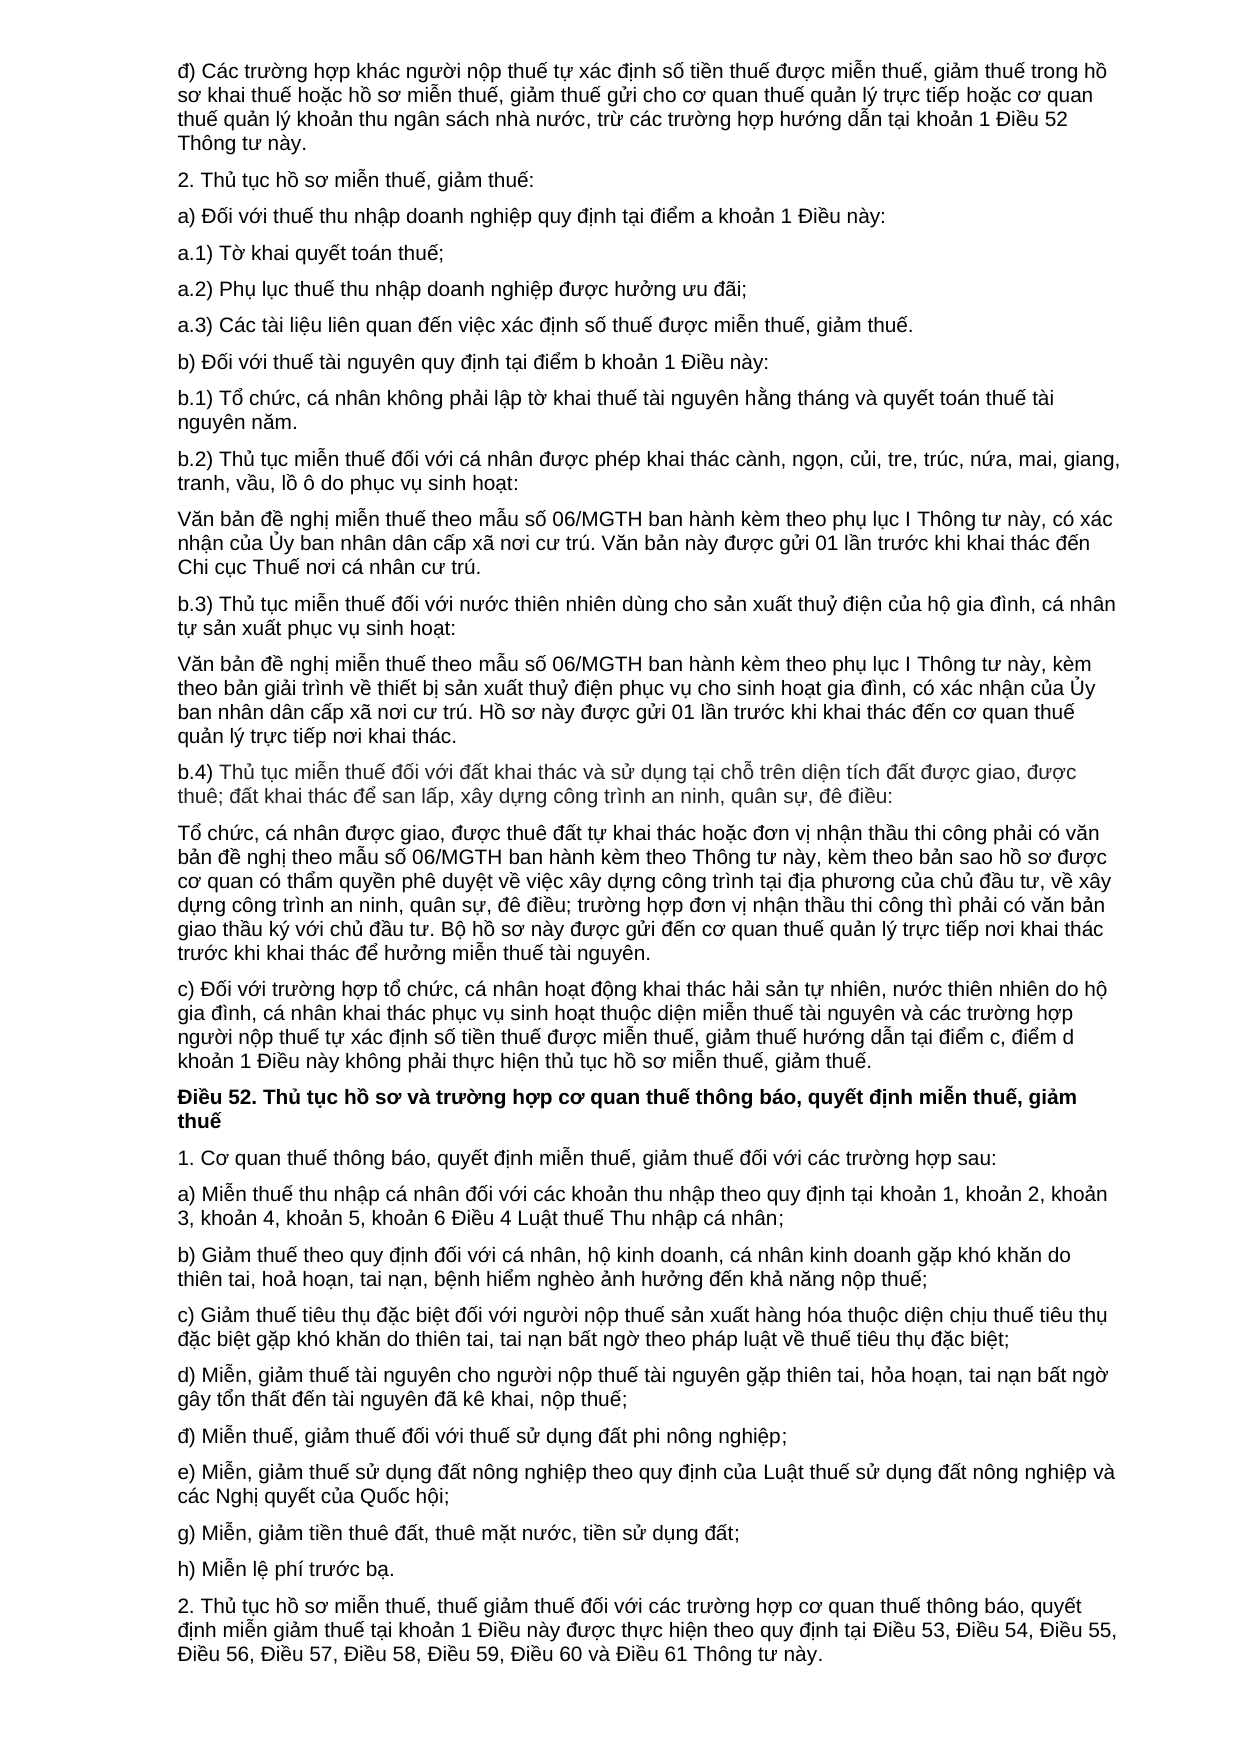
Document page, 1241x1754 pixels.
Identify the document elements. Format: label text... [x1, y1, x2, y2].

text a) Đối với thuế thu nhập doanh nghiệp quy định tại điểm a khoản 1 Điều này: [177, 204, 1122, 228]
text b) Đối với thuế tài nguyên quy định tại điểm b khoản 1 Điều này: [177, 350, 1122, 374]
text 2. Thủ tục hồ sơ miễn thuế, thuế giảm thuế đối với các trường hợp cơ quan thuế thông báo, quyết định miễn giảm thuế tại khoản 1 Điều này được thực hiện theo quy định tại Điều 53, Điều 54, Điều 55, Điều 56, Điều 57, Điều 58, Điều 59, Điều 60 và Điều 61 Thông tư này. [177, 1593, 1122, 1665]
text b.1) Tổ chức, cá nhân không phải lập tờ khai thuế tài nguyên hằng tháng và quyết toán thuế tài nguyên năm. [177, 386, 1122, 434]
text a.1) Tờ khai quyết toán thuế; [177, 240, 1122, 264]
text 2. Thủ tục hồ sơ miễn thuế, giảm thuế: [177, 167, 1122, 191]
text b.3) Thủ tục miễn thuế đối với nước thiên nhiên dùng cho sản xuất thuỷ điện của hộ gia đình, cá nhân tự sản xuất phục vụ sinh hoạt: [177, 591, 1122, 639]
text a.3) Các tài liệu liên quan đến việc xác định số thuế được miễn thuế, giảm thuế. [177, 313, 1122, 337]
text g) Miễn, giảm tiền thuê đất, thuê mặt nước, tiền sử dụng đất; [177, 1521, 1122, 1544]
text b) Giảm thuế theo quy định đối với cá nhân, hộ kinh doanh, cá nhân kinh doanh gặp khó khăn do thiên tai, hoả hoạn, tai nạn, bệnh hiểm nghèo ảnh hưởng đến khả năng nộp thuế; [177, 1242, 1122, 1290]
text Văn bản đề nghị miễn thuế theo mẫu số 06/MGTH ban hành kèm theo phụ lục I Thông tư này, kèm theo bản giải trình về thiết bị sản xuất thuỷ điện phục vụ cho sinh hoạt gia đình, có xác nhận của Ủy ban nhân dân cấp xã nơi cư trú. Hồ sơ này được gửi 01 lần trước khi khai thác đến cơ quan thuế quản lý trực tiếp nơi khai thác. [177, 652, 1122, 748]
subtitle Điều 52. Thủ tục hồ sơ và trường hợp cơ quan thuế thông báo, quyết định miễn thuế, giảm thuế [177, 1085, 1122, 1133]
text h) Miễn lệ phí trước bạ. [177, 1557, 1122, 1581]
text đ) Các trường hợp khác người nộp thuế tự xác định số tiền thuế được miễn thuế, giảm thuế trong hồ sơ khai thuế hoặc hồ sơ miễn thuế, giảm thuế gửi cho cơ quan thuế quản lý trực tiếp hoặc cơ quan thuế quản lý khoản thu ngân sách nhà nước, trừ các trường hợp hướng dẫn tại khoản 1 Điều 52 Thông tư này. [177, 59, 1122, 155]
text b.2) Thủ tục miễn thuế đối với cá nhân được phép khai thác cành, ngọn, củi, tre, trúc, nứa, mai, giang, tranh, vầu, lồ ô do phục vụ sinh hoạt: [177, 447, 1122, 494]
text 1. Cơ quan thuế thông báo, quyết định miễn thuế, giảm thuế đối với các trường hợp sau: [177, 1146, 1122, 1169]
text b.4) Thủ tục miễn thuế đối với đất khai thác và sử dụng tại chỗ trên diện tích đất được giao, được thuê; đất khai thác để san lấp, xây dựng công trình an ninh, quân sự, đê điều: [177, 760, 1122, 808]
text Văn bản đề nghị miễn thuế theo mẫu số 06/MGTH ban hành kèm theo phụ lục I Thông tư này, có xác nhận của Ủy ban nhân dân cấp xã nơi cư trú. Văn bản này được gửi 01 lần trước khi khai thác đến Chi cục Thuế nơi cá nhân cư trú. [177, 507, 1122, 579]
text e) Miễn, giảm thuế sử dụng đất nông nghiệp theo quy định của Luật thuế sử dụng đất nông nghiệp và các Nghị quyết của Quốc hội; [177, 1460, 1122, 1508]
text c) Giảm thuế tiêu thụ đặc biệt đối với người nộp thuế sản xuất hàng hóa thuộc diện chịu thuế tiêu thụ đặc biệt gặp khó khăn do thiên tai, tai nạn bất ngờ theo pháp luật về thuế tiêu thụ đặc biệt; [177, 1303, 1122, 1351]
text c) Đối với trường hợp tổ chức, cá nhân hoạt động khai thác hải sản tự nhiên, nước thiên nhiên do hộ gia đình, cá nhân khai thác phục vụ sinh hoạt thuộc diện miễn thuế tài nguyên và các trường hợp người nộp thuế tự xác định số tiền thuế được miễn thuế, giảm thuế hướng dẫn tại điểm c, điểm d khoản 1 Điều này không phải thực hiện thủ tục hồ sơ miễn thuế, giảm thuế. [177, 977, 1122, 1073]
text Tổ chức, cá nhân được giao, được thuê đất tự khai thác hoặc đơn vị nhận thầu thi công phải có văn bản đề nghị theo mẫu số 06/MGTH ban hành kèm theo Thông tư này, kèm theo bản sao hồ sơ được cơ quan có thẩm quyền phê duyệt về việc xây dựng công trình tại địa phương của chủ đầu tư, về xây dựng công trình an ninh, quân sự, đê điều; trường hợp đơn vị nhận thầu thi công thì phải có văn bản giao thầu ký với chủ đầu tư. Bộ hồ sơ này được gửi đến cơ quan thuế quản lý trực tiếp nơi khai thác trước khi khai thác để hưởng miễn thuế tài nguyên. [177, 821, 1122, 964]
text đ) Miễn thuế, giảm thuế đối với thuế sử dụng đất phi nông nghiệp; [177, 1424, 1122, 1448]
text d) Miễn, giảm thuế tài nguyên cho người nộp thuế tài nguyên gặp thiên tai, hỏa hoạn, tai nạn bất ngờ gây tổn thất đến tài nguyên đã kê khai, nộp thuế; [177, 1363, 1122, 1411]
text a.2) Phụ lục thuế thu nhập doanh nghiệp được hưởng ưu đãi; [177, 277, 1122, 301]
text a) Miễn thuế thu nhập cá nhân đối với các khoản thu nhập theo quy định tại khoản 1, khoản 2, khoản 3, khoản 4, khoản 5, khoản 6 Điều 4 Luật thuế Thu nhập cá nhân; [177, 1182, 1122, 1230]
